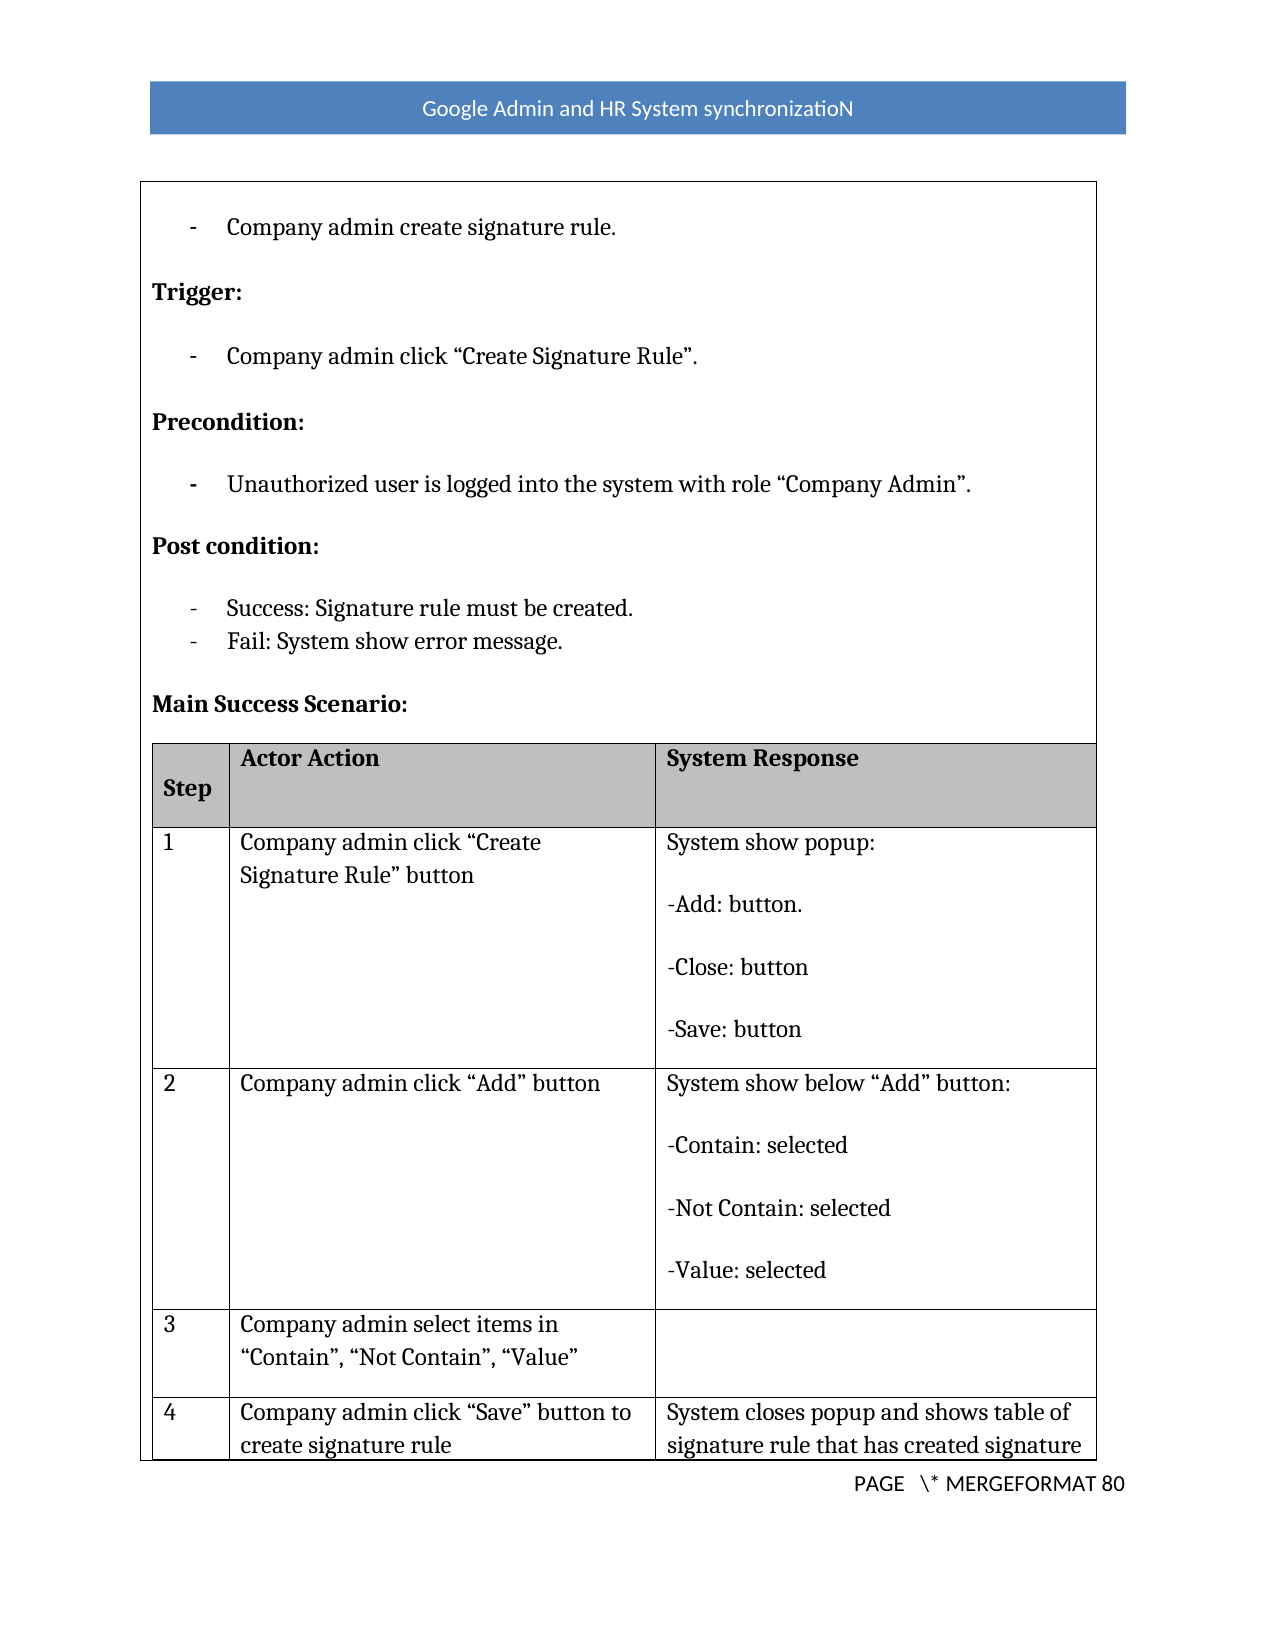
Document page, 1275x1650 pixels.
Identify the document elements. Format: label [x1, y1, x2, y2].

table_cell [141, 182, 1096, 1460]
